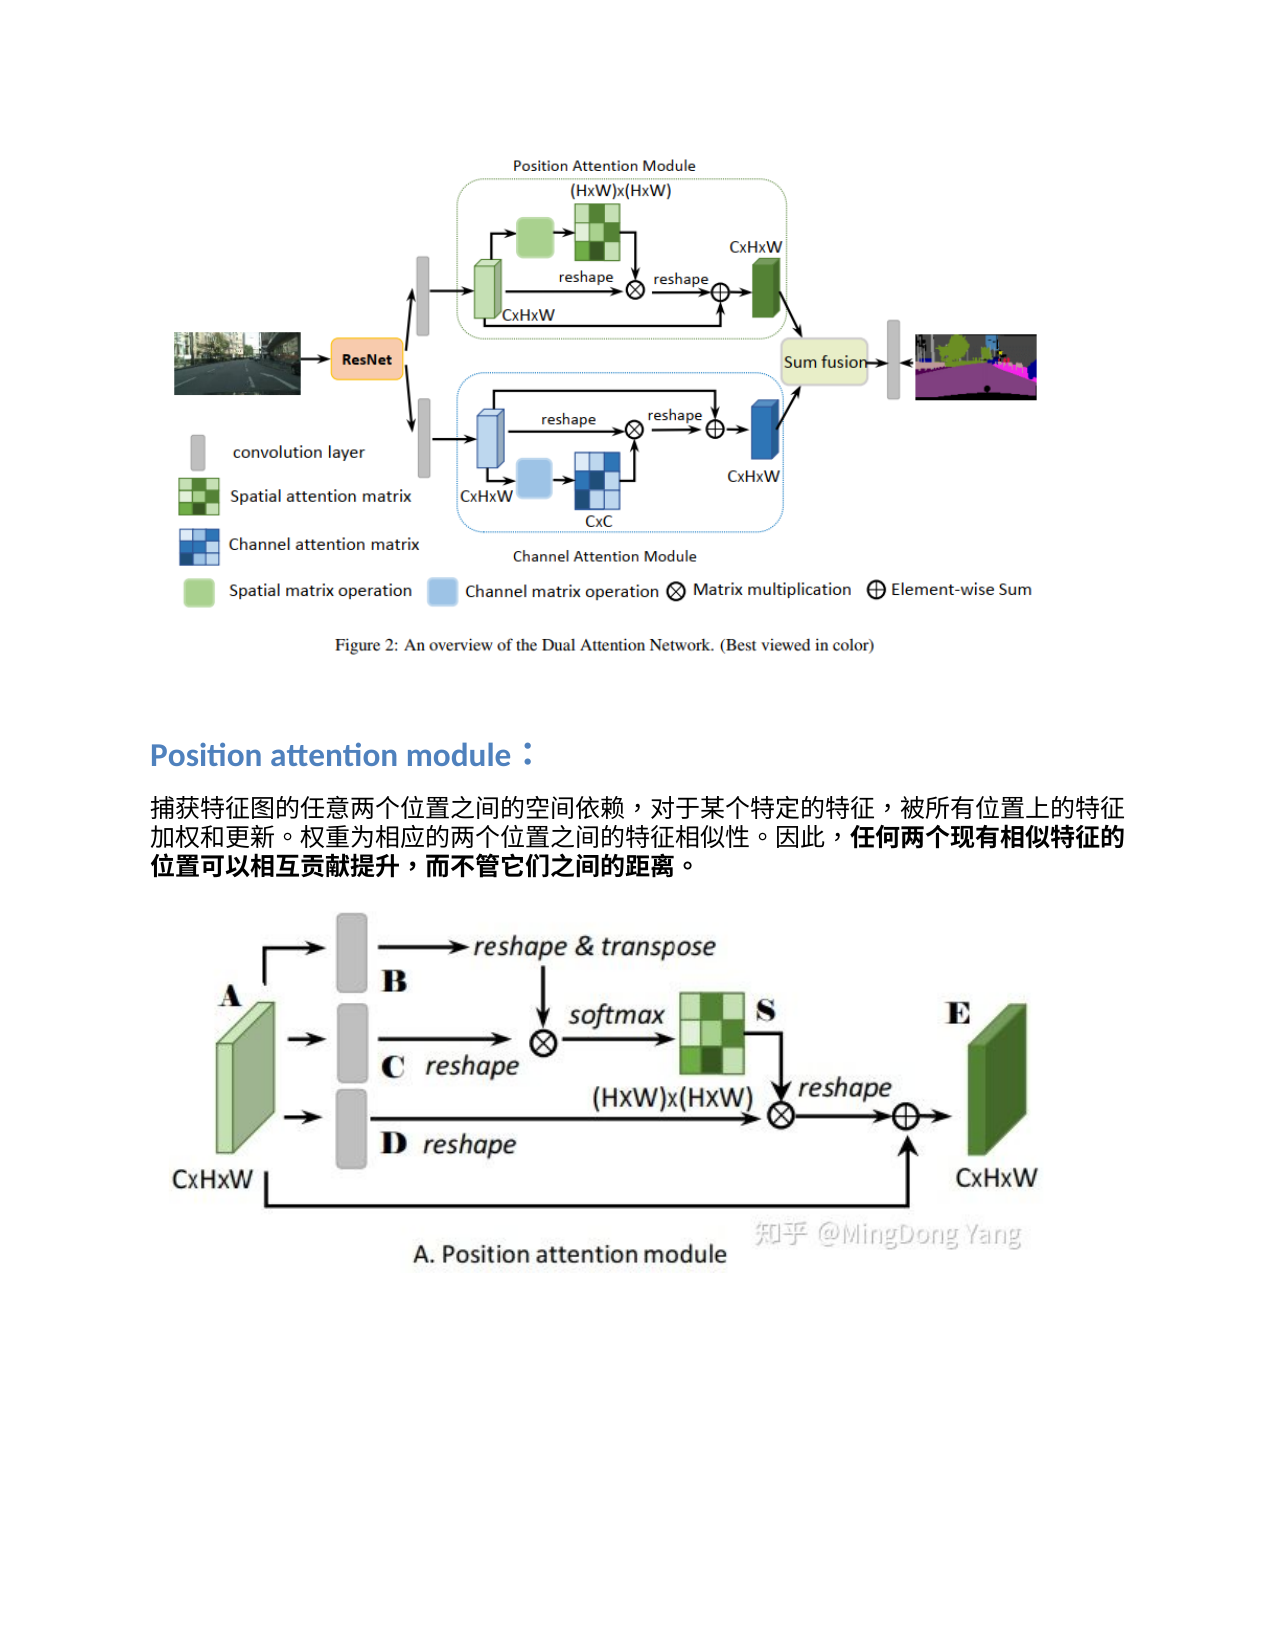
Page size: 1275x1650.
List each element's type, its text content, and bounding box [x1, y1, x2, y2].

picture [168, 150, 1044, 661]
picture [168, 900, 1044, 1273]
subtitle Position attention module： [150, 731, 1125, 776]
text 捕获特征图的任意两个位置之间的空间依赖，对于某个特定的特征，被所有位置上的特征加权和更新。权重为相应的两个位置之间的特征相似性。因此，任何两个现有相似特征的位置可以相互贡献提升，而不管它们之间的距离。 [150, 795, 1125, 881]
